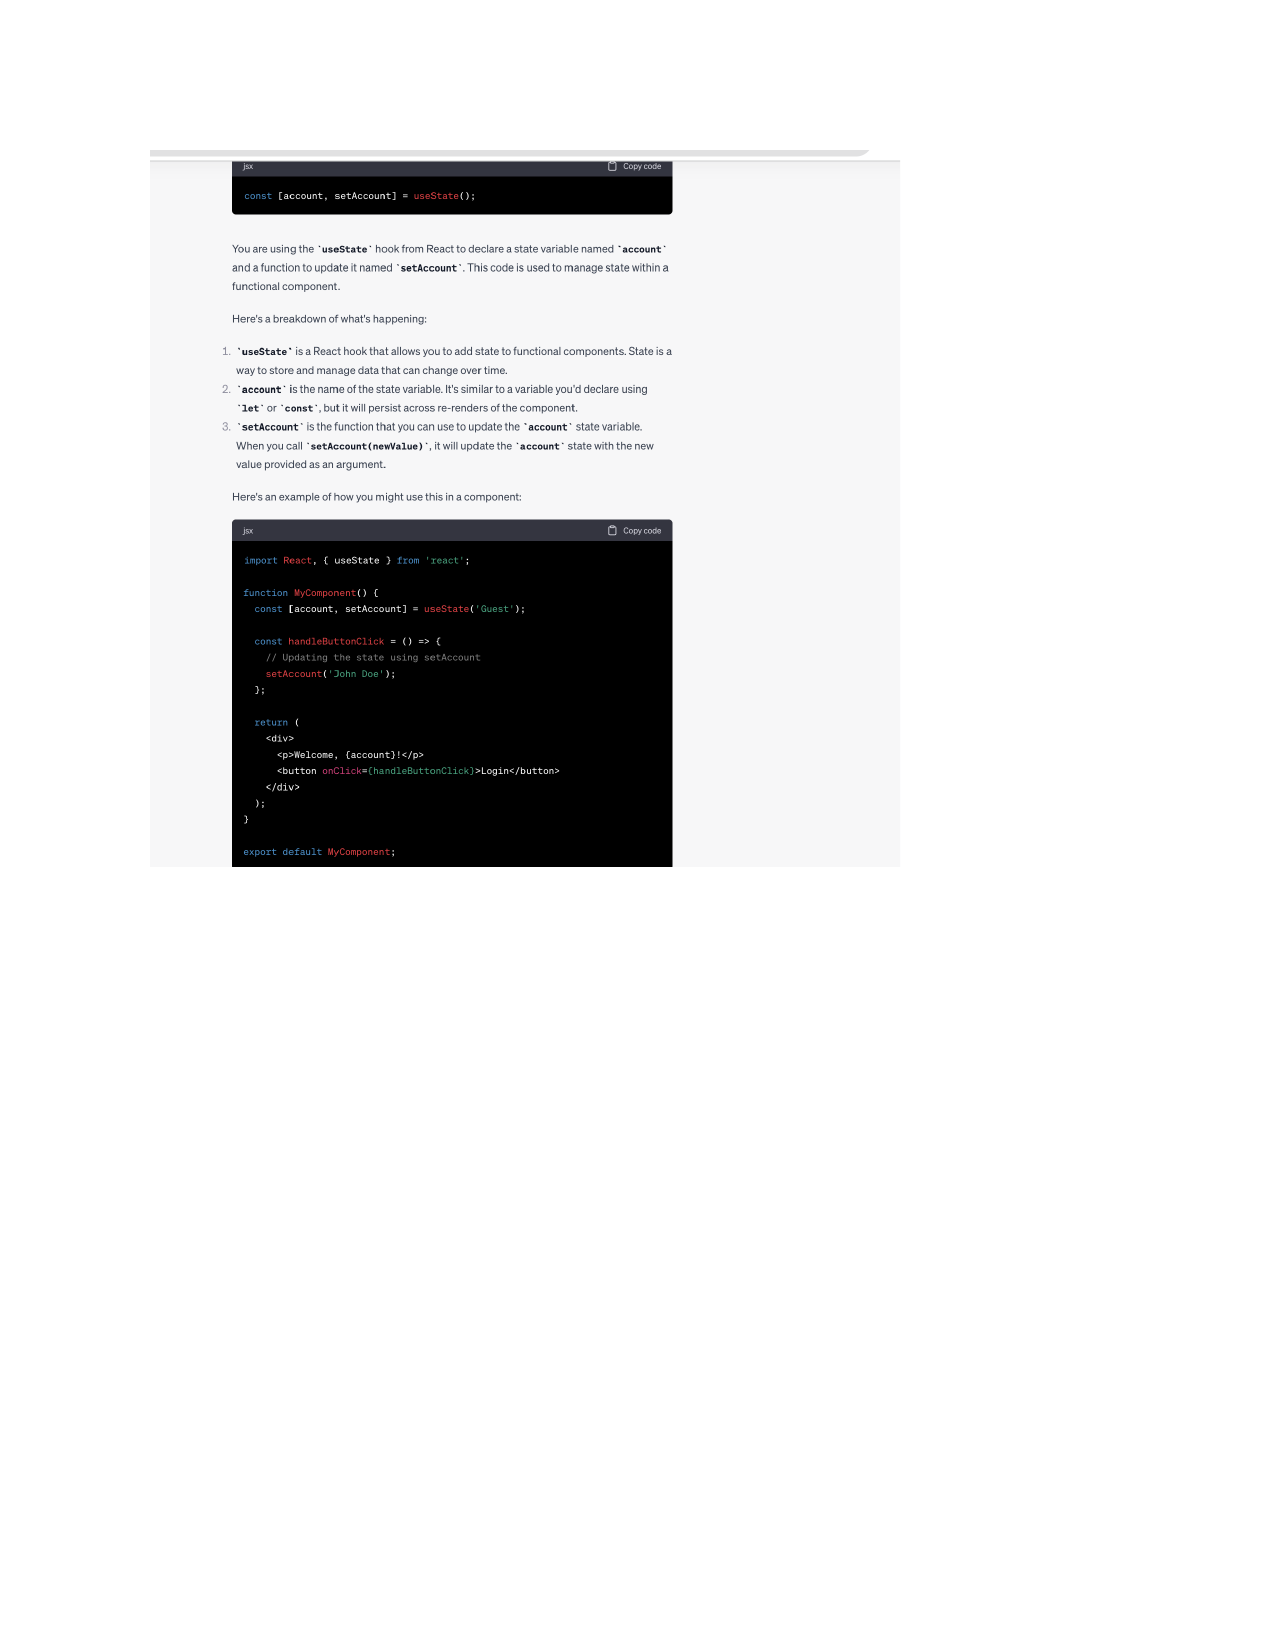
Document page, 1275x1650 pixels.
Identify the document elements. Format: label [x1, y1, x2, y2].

picture [150, 150, 901, 867]
